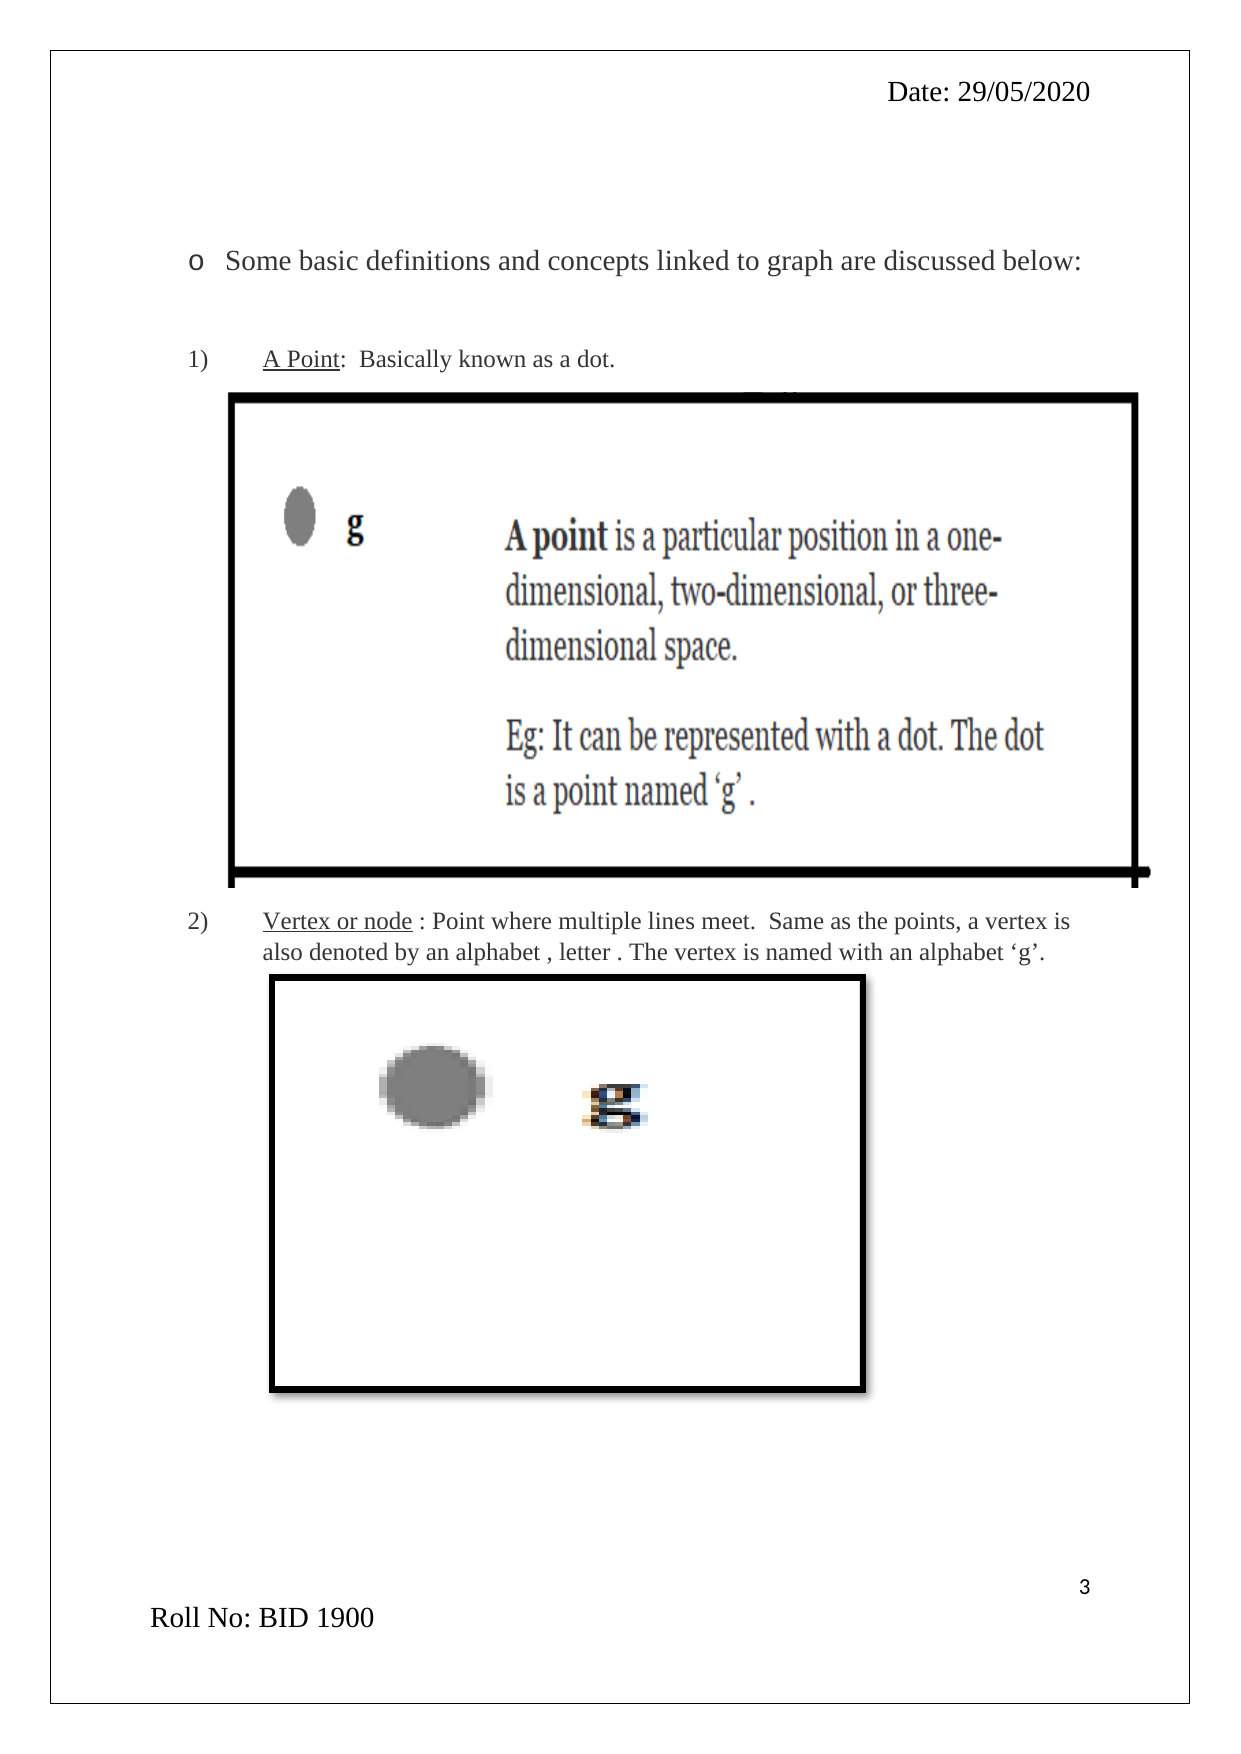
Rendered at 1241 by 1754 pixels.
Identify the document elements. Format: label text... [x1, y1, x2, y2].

list Some basic definitions and concepts linked to graph are discussed below: [187, 243, 1090, 279]
picture [225, 392, 1153, 888]
list Vertex or node : Point where multiple lines meet. Same as the points, a vertex is also denoted by an alphabet , letter . The vertex is named with an alphabet ‘g’. [187, 906, 1090, 966]
list A Point: Basically known as a dot. [187, 344, 1090, 373]
picture [275, 981, 860, 1386]
